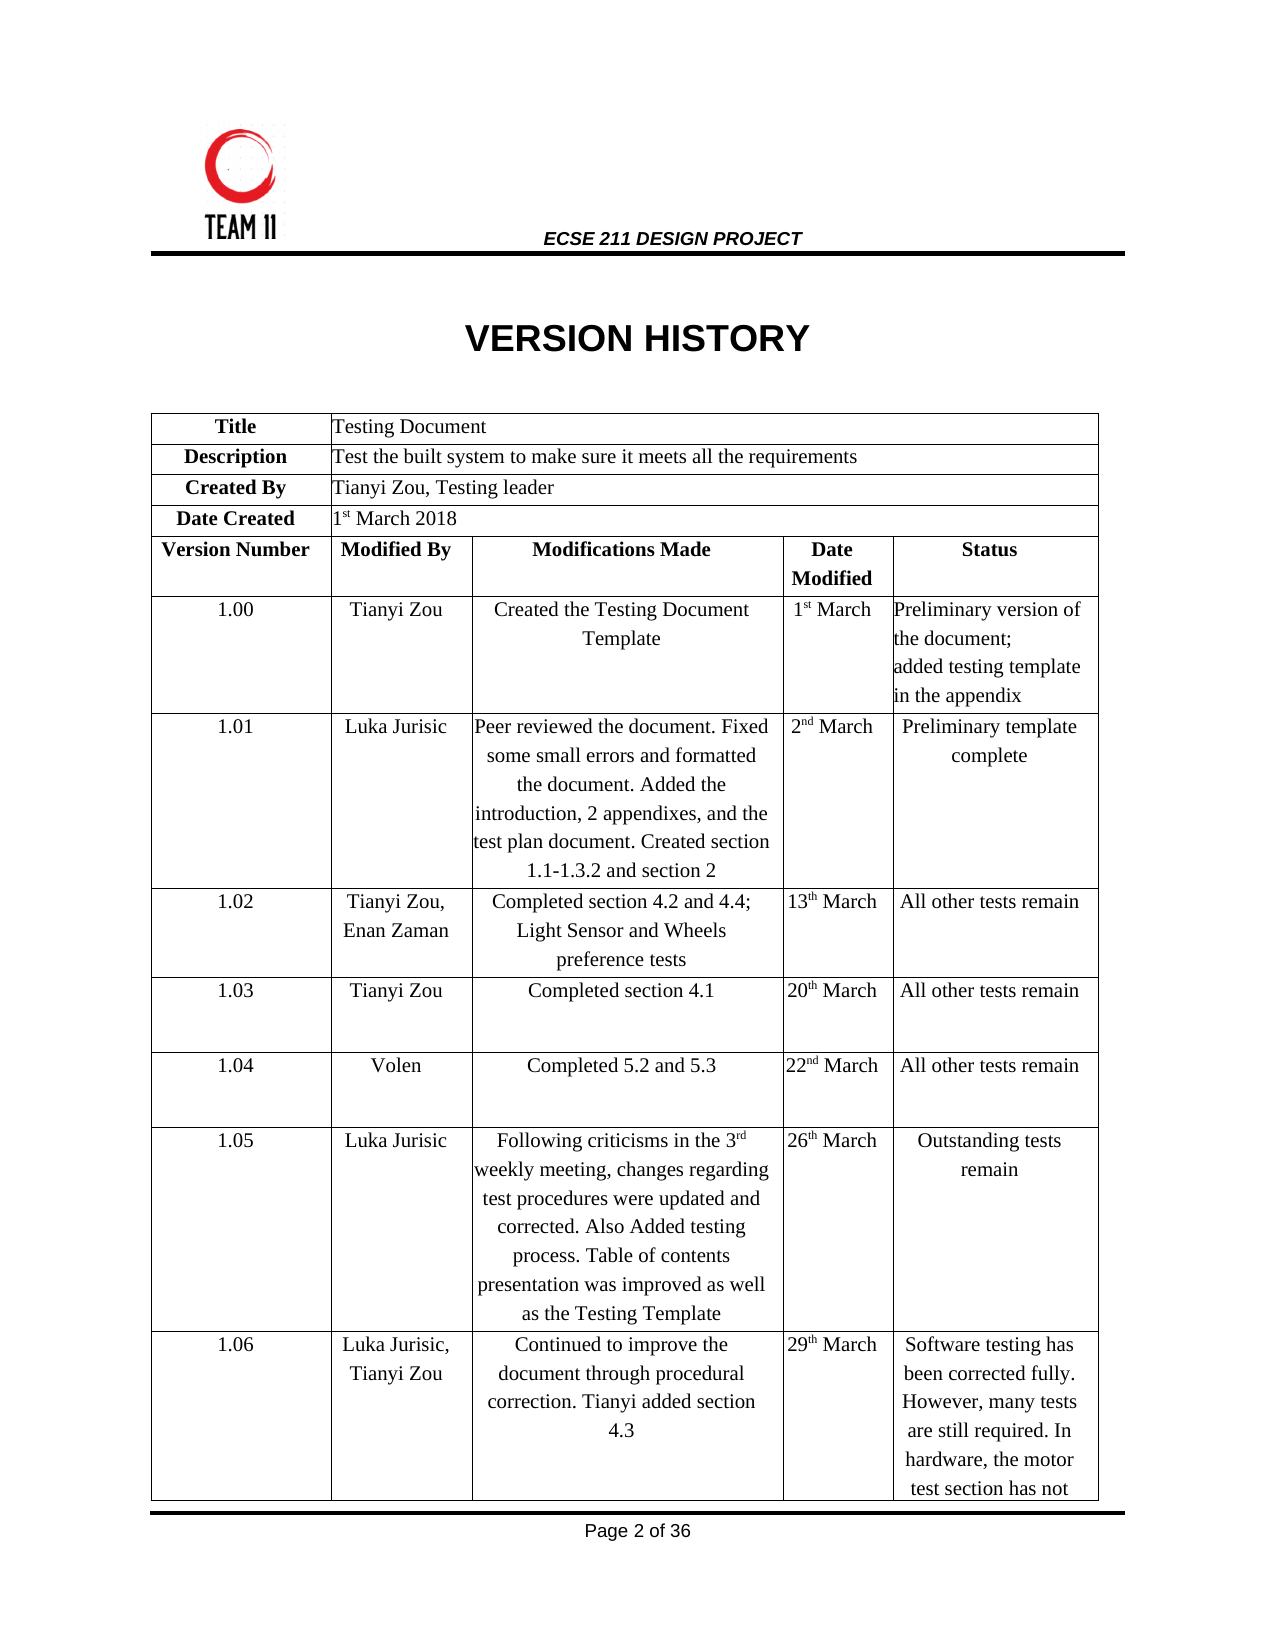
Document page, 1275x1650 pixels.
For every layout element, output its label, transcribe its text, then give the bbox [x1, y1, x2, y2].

title VERSION HISTORY [150, 316, 1125, 359]
table_cell 22nd March [784, 1053, 893, 1127]
table_cell Luka Jurisic [332, 714, 472, 888]
table_cell Tianyi Zou [332, 597, 472, 713]
table_cell Outstanding tests remain [894, 1128, 1098, 1331]
table_cell Date Modified [784, 537, 893, 596]
table_cell Tianyi Zou, Enan Zaman [332, 889, 472, 977]
table_cell 1.06 [152, 1332, 331, 1500]
table_cell Luka Jurisic, Tianyi Zou [332, 1332, 472, 1500]
table_cell 1.00 [152, 597, 331, 713]
table_cell Modified By [332, 537, 472, 596]
table_cell Volen [332, 1053, 472, 1127]
table_cell All other tests remain [894, 1053, 1098, 1127]
table_cell Created the Testing Document Template [473, 597, 783, 713]
table_cell 1.05 [152, 1128, 331, 1331]
table_cell Modifications Made [473, 537, 783, 596]
table_cell Tianyi Zou, Testing leader [332, 475, 1098, 505]
table_cell 1.04 [152, 1053, 331, 1127]
table_cell Date Created [152, 506, 331, 536]
table_cell Created By [152, 475, 331, 505]
table_cell 1.03 [152, 978, 331, 1052]
table_cell Tianyi Zou [332, 978, 472, 1052]
table_cell Completed section 4.1 [473, 978, 783, 1052]
table_cell 1st March 2018 [332, 506, 1098, 536]
table_cell Peer reviewed the document. Fixed some small errors and formatted the document. Added the introduction, 2 appendixes, and the test plan document. Created section 1.1-1.3.2 and section 2 [473, 714, 783, 888]
table_header Testing Document [332, 414, 1098, 443]
table_cell 1.01 [152, 714, 331, 888]
table_cell Completed section 4.2 and 4.4; Light Sensor and Wheels preference tests [473, 889, 783, 977]
table_cell Status [894, 537, 1098, 596]
table_cell 13th March [784, 889, 893, 977]
table_cell All other tests remain [894, 978, 1098, 1052]
table_cell 20th March [784, 978, 893, 1052]
table_cell Completed 5.2 and 5.3 [473, 1053, 783, 1127]
table_cell All other tests remain [894, 889, 1098, 977]
table_cell 2nd March [784, 714, 893, 888]
table_cell 29th March [784, 1332, 893, 1500]
table_cell Luka Jurisic [332, 1128, 472, 1331]
table_cell Test the built system to make sure it meets all the requirements [332, 445, 1098, 474]
table_cell 26th March [784, 1128, 893, 1331]
table_cell Continued to improve the document through procedural correction. Tianyi added section 4.3 [473, 1332, 783, 1500]
table_cell Description [152, 445, 331, 474]
picture [197, 120, 286, 245]
table_cell Preliminary template complete [894, 714, 1098, 888]
table_cell Version Number [152, 537, 331, 596]
table_header Title [152, 414, 331, 443]
table_cell 1.02 [152, 889, 331, 977]
table_cell Preliminary version of the document; added testing template in the appendix [894, 597, 1098, 713]
table_cell 1st March [784, 597, 893, 713]
table_cell Following criticisms in the 3rd weekly meeting, changes regarding test procedures were updated and corrected. Also Added testing process. Table of contents presentation was improved as well as the Testing Template [473, 1128, 783, 1331]
